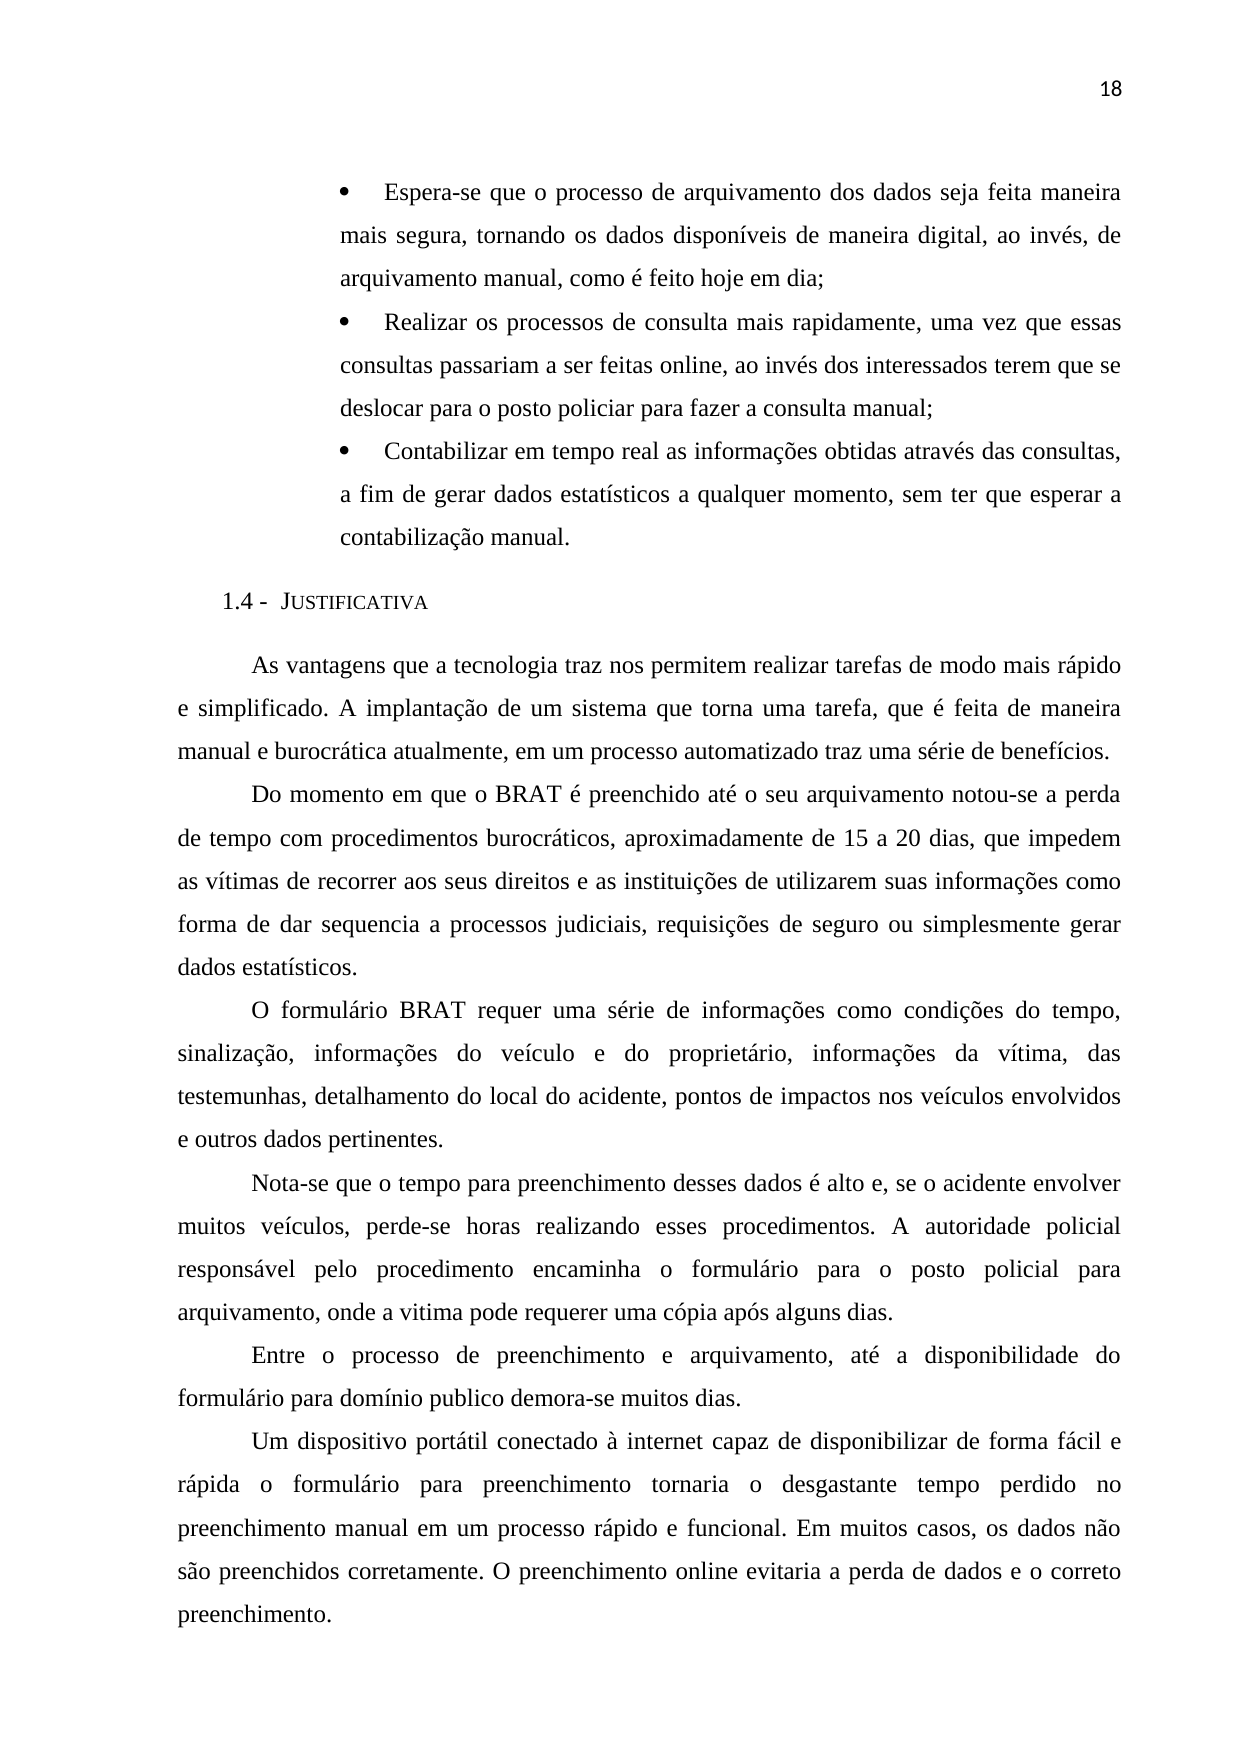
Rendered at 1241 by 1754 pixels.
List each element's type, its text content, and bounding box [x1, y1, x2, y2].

text Um dispositivo portátil conectado à internet capaz de disponibilizar de forma fácil e rápida o formulário para preenchimento tornaria o desgastante tempo perdido no preenchimento manual em um processo rápido e funcional. Em muitos casos, os dados não são preenchidos corretamente. O preenchimento online evitaria a perda de dados e o correto preenchimento. [177, 1426, 1122, 1628]
text O formulário BRAT requer uma série de informações como condições do tempo, sinalização, informações do veículo e do proprietário, informações da vítima, das testemunhas, detalhamento do local do acidente, pontos de impactos nos veículos envolvidos e outros dados pertinentes. [177, 995, 1122, 1153]
list Espera-se que o processo de arquivamento dos dados seja feita maneira mais segura, tornando os dados disponíveis de maneira digital, ao invés, de arquivamento manual, como é feito hoje em dia; [340, 177, 1122, 292]
list Realizar os processos de consulta mais rapidamente, uma vez que essas consultas passariam a ser feitas online, ao invés dos interessados terem que se deslocar para o posto policiar para fazer a consulta manual; [340, 307, 1122, 422]
text Entre o processo de preenchimento e arquivamento, até a disponibilidade do formulário para domínio publico demora-se muitos dias. [177, 1340, 1122, 1412]
text Justificativa [222, 586, 1122, 615]
text As vantagens que a tecnologia traz nos permitem realizar tarefas de modo mais rápido e simplificado. A implantação de um sistema que torna uma tarefa, que é feita de maneira manual e burocrática atualmente, em um processo automatizado traz uma série de benefícios. [177, 650, 1122, 765]
text Nota-se que o tempo para preenchimento desses dados é alto e, se o acidente envolver muitos veículos, perde-se horas realizando esses procedimentos. A autoridade policial responsável pelo procedimento encaminha o formulário para o posto policial para arquivamento, onde a vitima pode requerer uma cópia após alguns dias. [177, 1168, 1122, 1326]
list Contabilizar em tempo real as informações obtidas através das consultas, a fim de gerar dados estatísticos a qualquer momento, sem ter que esperar a contabilização manual. [340, 436, 1122, 551]
text Do momento em que o BRAT é preenchido até o seu arquivamento notou-se a perda de tempo com procedimentos burocráticos, aproximadamente de 15 a 20 dias, que impedem as vítimas de recorrer aos seus direitos e as instituições de utilizarem suas informações como forma de dar sequencia a processos judiciais, requisições de seguro ou simplesmente gerar dados estatísticos. [177, 779, 1122, 981]
